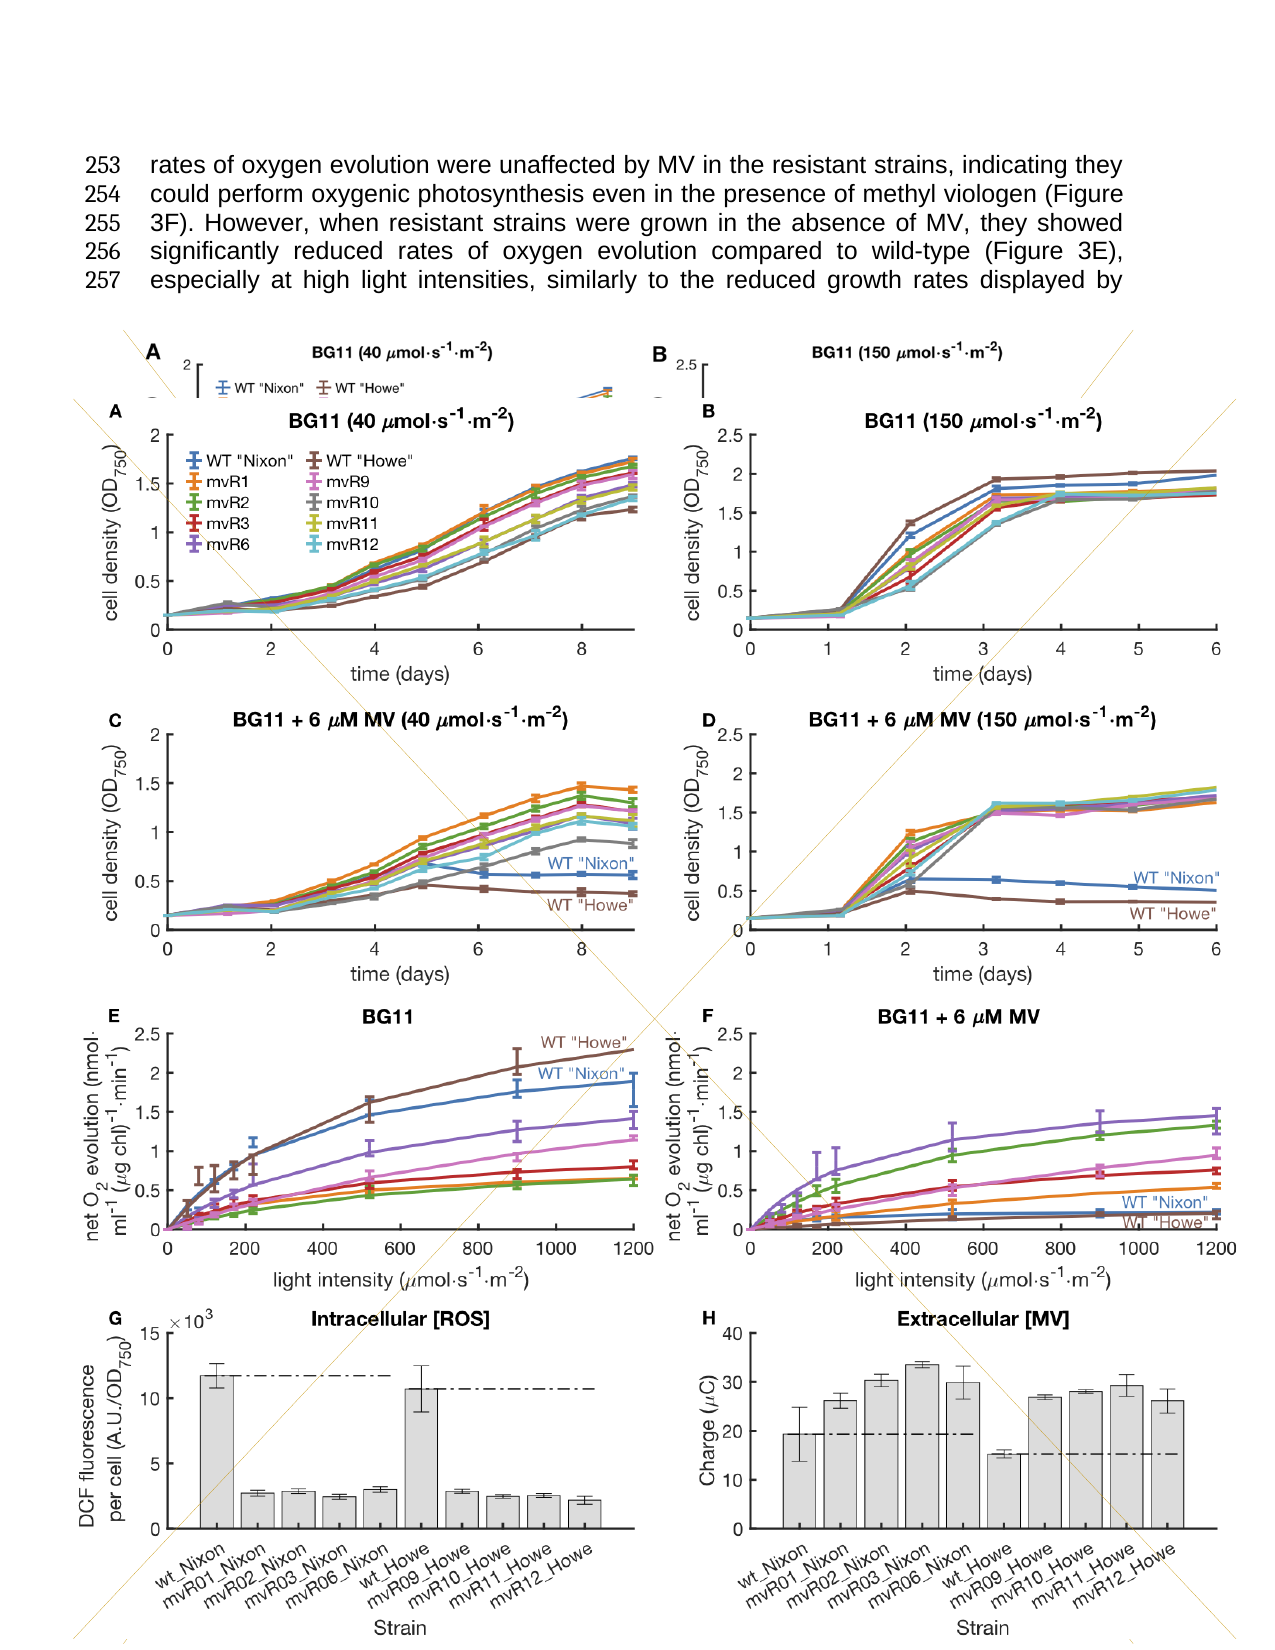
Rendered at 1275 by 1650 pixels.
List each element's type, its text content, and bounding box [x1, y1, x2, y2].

picture [75, 1020, 1235, 1644]
picture [656, 400, 1237, 1638]
picture [73, 400, 653, 1637]
picture [74, 330, 1235, 1017]
text Given the central role of oxygenic photosynthesis on cyanobacterial fitness and the role of MV in oxygen scavenging, we performed oxygen electrode measurements on all sequenced wild-type and MV-resistant strains to determine the rates of oxygen evolution as a function of applied light intensity (Figure 3E-F). Expectedly, MV treatment resulted in significantly reduced oxygenic photosynthetic activity in wild-type strains (ca. 7.6-fold and 8.8-fold reduction in “Nixon” and “Howe” strains respectively). By contrast, rates of oxygen evolution were unaffected by MV in the resistant strains, indicating they could perform oxygenic photosynthesis even in the presence of methyl viologen (Figure 3F). However, when resistant strains were grown in the absence of MV, they showed significantly reduced rates of oxygen evolution compared to wild-type (Figure 3E), especially at high light intensities, similarly to the reduced growth rates displayed by resistant strains when grown at higher light intensities (Figure 3C). This indicates that MV resistance presents a cost in cellular fitness in the absence of MV. [150, 150, 1125, 294]
